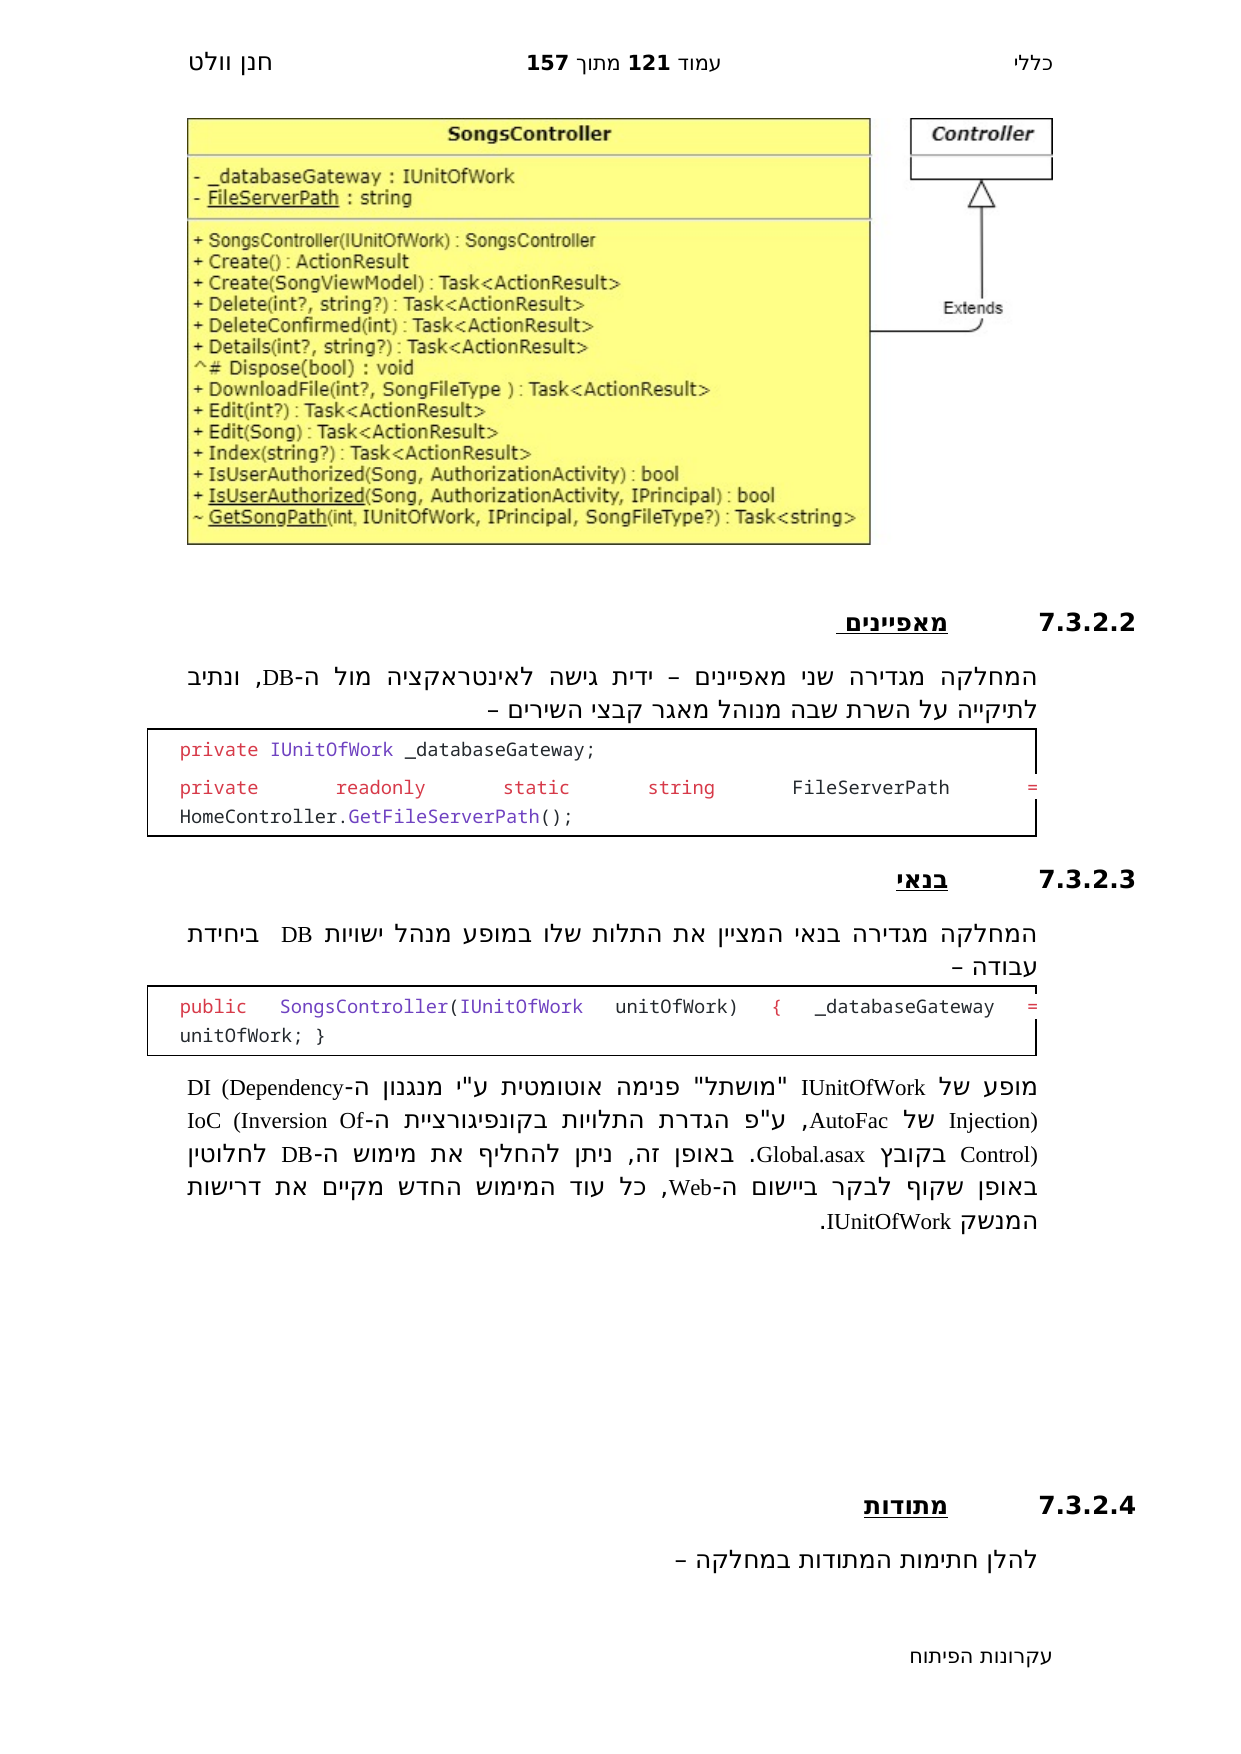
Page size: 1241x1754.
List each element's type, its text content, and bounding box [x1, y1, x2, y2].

text מופע של IUnitOfWork "מושתל" פנימה אוטומטית ע"י מנגנון ה-DI (Dependency Injection) של AutoFac, ע"פ הגדרת התלויות בקונפיגורציית ה-IoC (Inversion Of Control) בקובץ Global.asax. באופן זה, ניתן להחליף את מימוש ה-DB לחלוטין באופן שקוף לבקר ביישום ה-Web, כל עוד המימוש החדש מקיים את דרישות המנשק IUnitOfWork. [187, 1072, 1038, 1235]
text להלן חתימות המתודות במחלקה – [187, 1546, 1053, 1575]
text המחלקה מגדירה שני מאפיינים – ידית גישה לאינטראקציה מול ה-DB, ונתיב לתיקייה על השרת שבה מנוהל מאגר קבצי השירים – [187, 662, 1038, 724]
subtitle בנאי [187, 865, 1038, 894]
picture [187, 118, 1053, 545]
text המחלקה מגדירה בנאי המציין את התלות שלו במופע מנהל ישויות DB ביחידת עבודה – [187, 919, 1038, 982]
subtitle מאפיינים [187, 608, 1038, 637]
subtitle מתודות [187, 1492, 1038, 1521]
